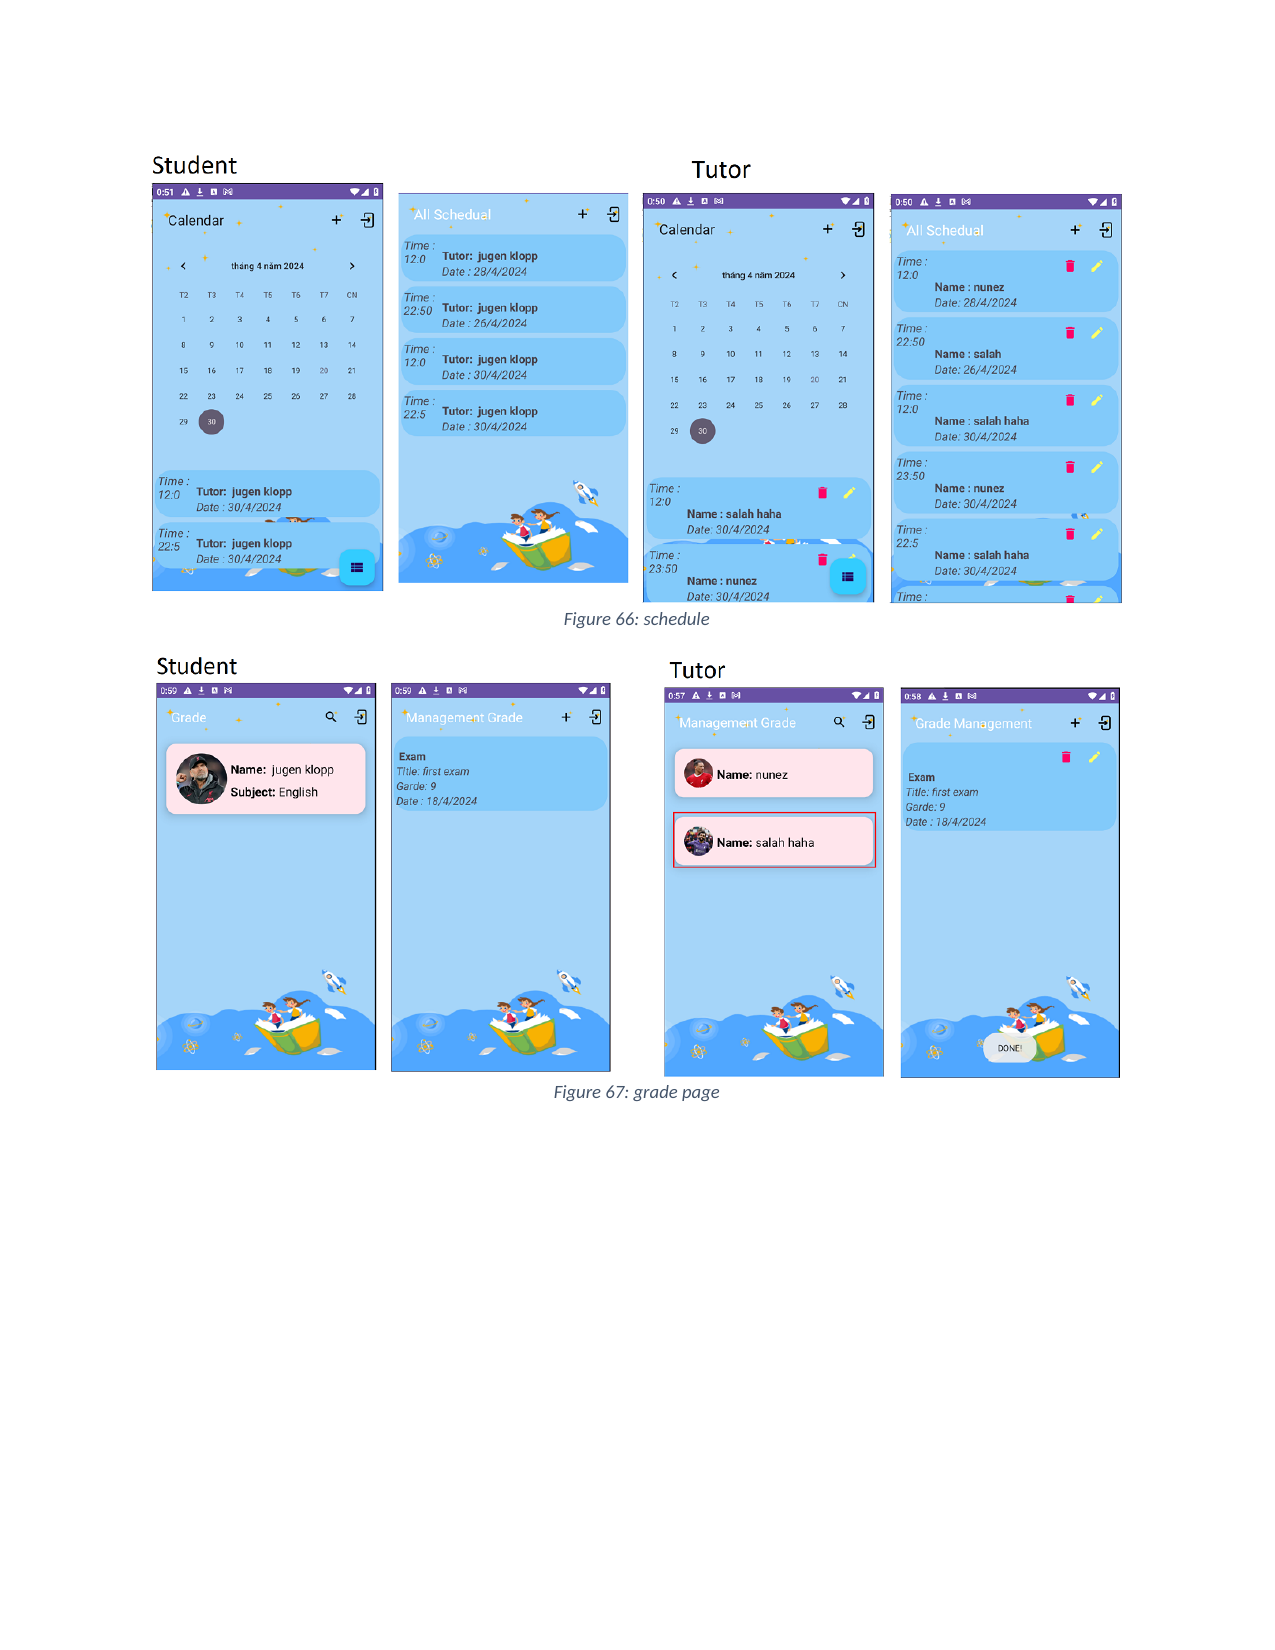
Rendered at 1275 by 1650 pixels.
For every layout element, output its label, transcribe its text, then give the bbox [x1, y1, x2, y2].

picture [150, 650, 1125, 1081]
picture [150, 150, 1125, 607]
